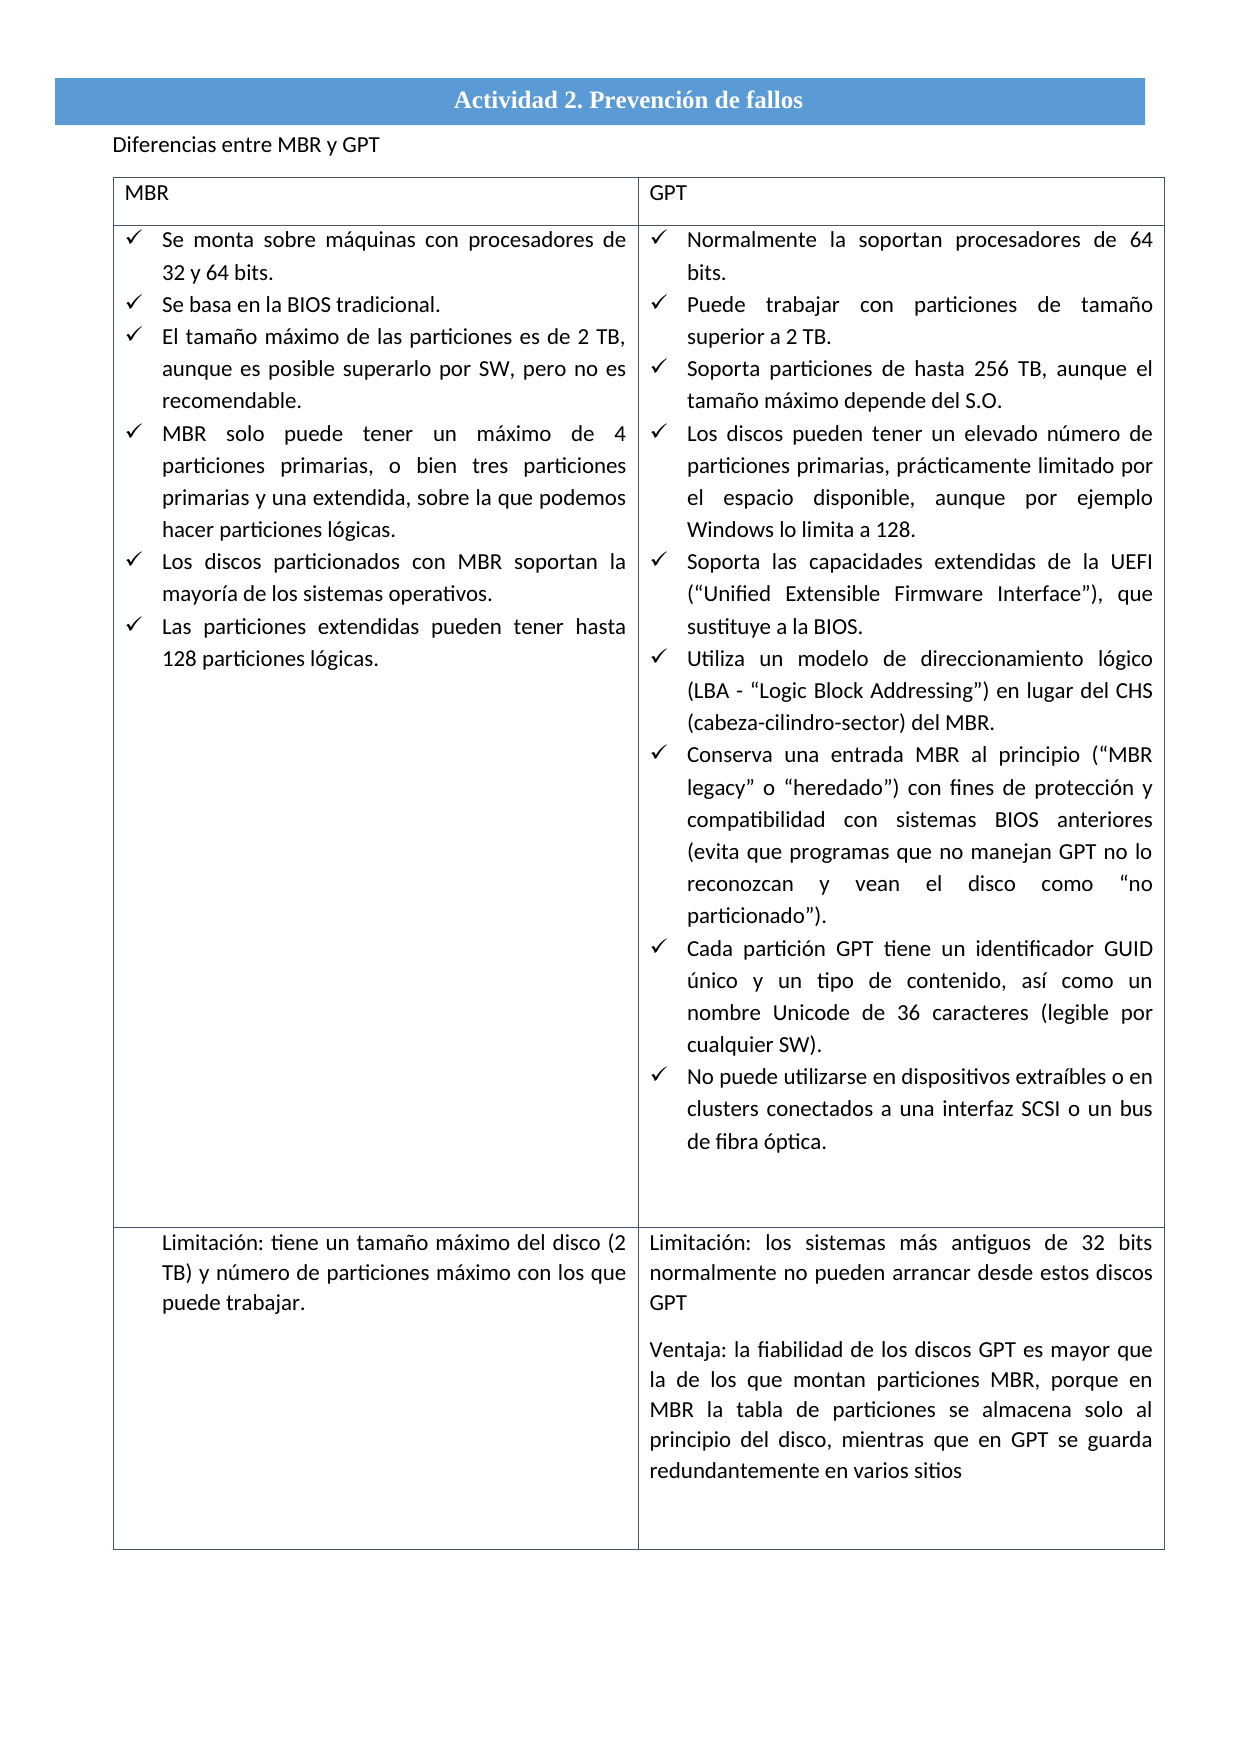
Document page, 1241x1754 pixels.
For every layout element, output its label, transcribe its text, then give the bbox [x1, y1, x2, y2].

table_cell Limitación: los sistemas más antiguos de 32 bits normalmente no pueden arrancar desde estos discos GPT Ventaja: la fiabilidad de los discos GPT es mayor que la de los que montan particiones MBR, porque en MBR la tabla de particiones se almacena solo al principio del disco, mientras que en GPT se guarda redundantemente en varios sitios [639, 1228, 1164, 1549]
table_cell Normalmente la soportan procesadores de 64 bits. Puede trabajar con particiones de tamaño superior a 2 TB. Soporta particiones de hasta 256 TB, aunque el tamaño máximo depende del S.O. Los discos pueden tener un elevado número de particiones primarias, prácticamente limitado por el espacio disponible, aunque por ejemplo Windows lo limita a 128. Soporta las capacidades extendidas de la UEFI (“Unified Extensible Firmware Interface”), que sustituye a la BIOS. Utiliza un modelo de direccionamiento lógico (LBA - “Logic Block Addressing”) en lugar del CHS (cabeza-cilindro-sector) del MBR. Conserva una entrada MBR al principio (“MBR legacy” o “heredado”) con fines de protección y compatibilidad con sistemas BIOS anteriores (evita que programas que no manejan GPT no lo reconozcan y vean el disco como “no particionado”). Cada partición GPT tiene un identificador GUID único y un tipo de contenido, así como un nombre Unicode de 36 caracteres (legible por cualquier SW). No puede utilizarse en dispositivos extraíbles o en clusters conectados a una interfaz SCSI o un bus de fibra óptica. [639, 226, 1164, 1227]
table_header GPT [639, 178, 1164, 224]
table_cell Limitación: tiene un tamaño máximo del disco (2 TB) y número de particiones máximo con los que puede trabajar. [114, 1228, 638, 1549]
table_cell Se monta sobre máquinas con procesadores de 32 y 64 bits. Se basa en la BIOS tradicional. El tamaño máximo de las particiones es de 2 TB, aunque es posible superarlo por SW, pero no es recomendable. MBR solo puede tener un máximo de 4 particiones primarias, o bien tres particiones primarias y una extendida, sobre la que podemos hacer particiones lógicas. Los discos particionados con MBR soportan la mayoría de los sistemas operativos. Las particiones extendidas pueden tener hasta 128 particiones lógicas. [114, 226, 638, 1227]
table_header MBR [114, 178, 638, 224]
text Diferencias entre MBR y GPT [112, 130, 1165, 158]
